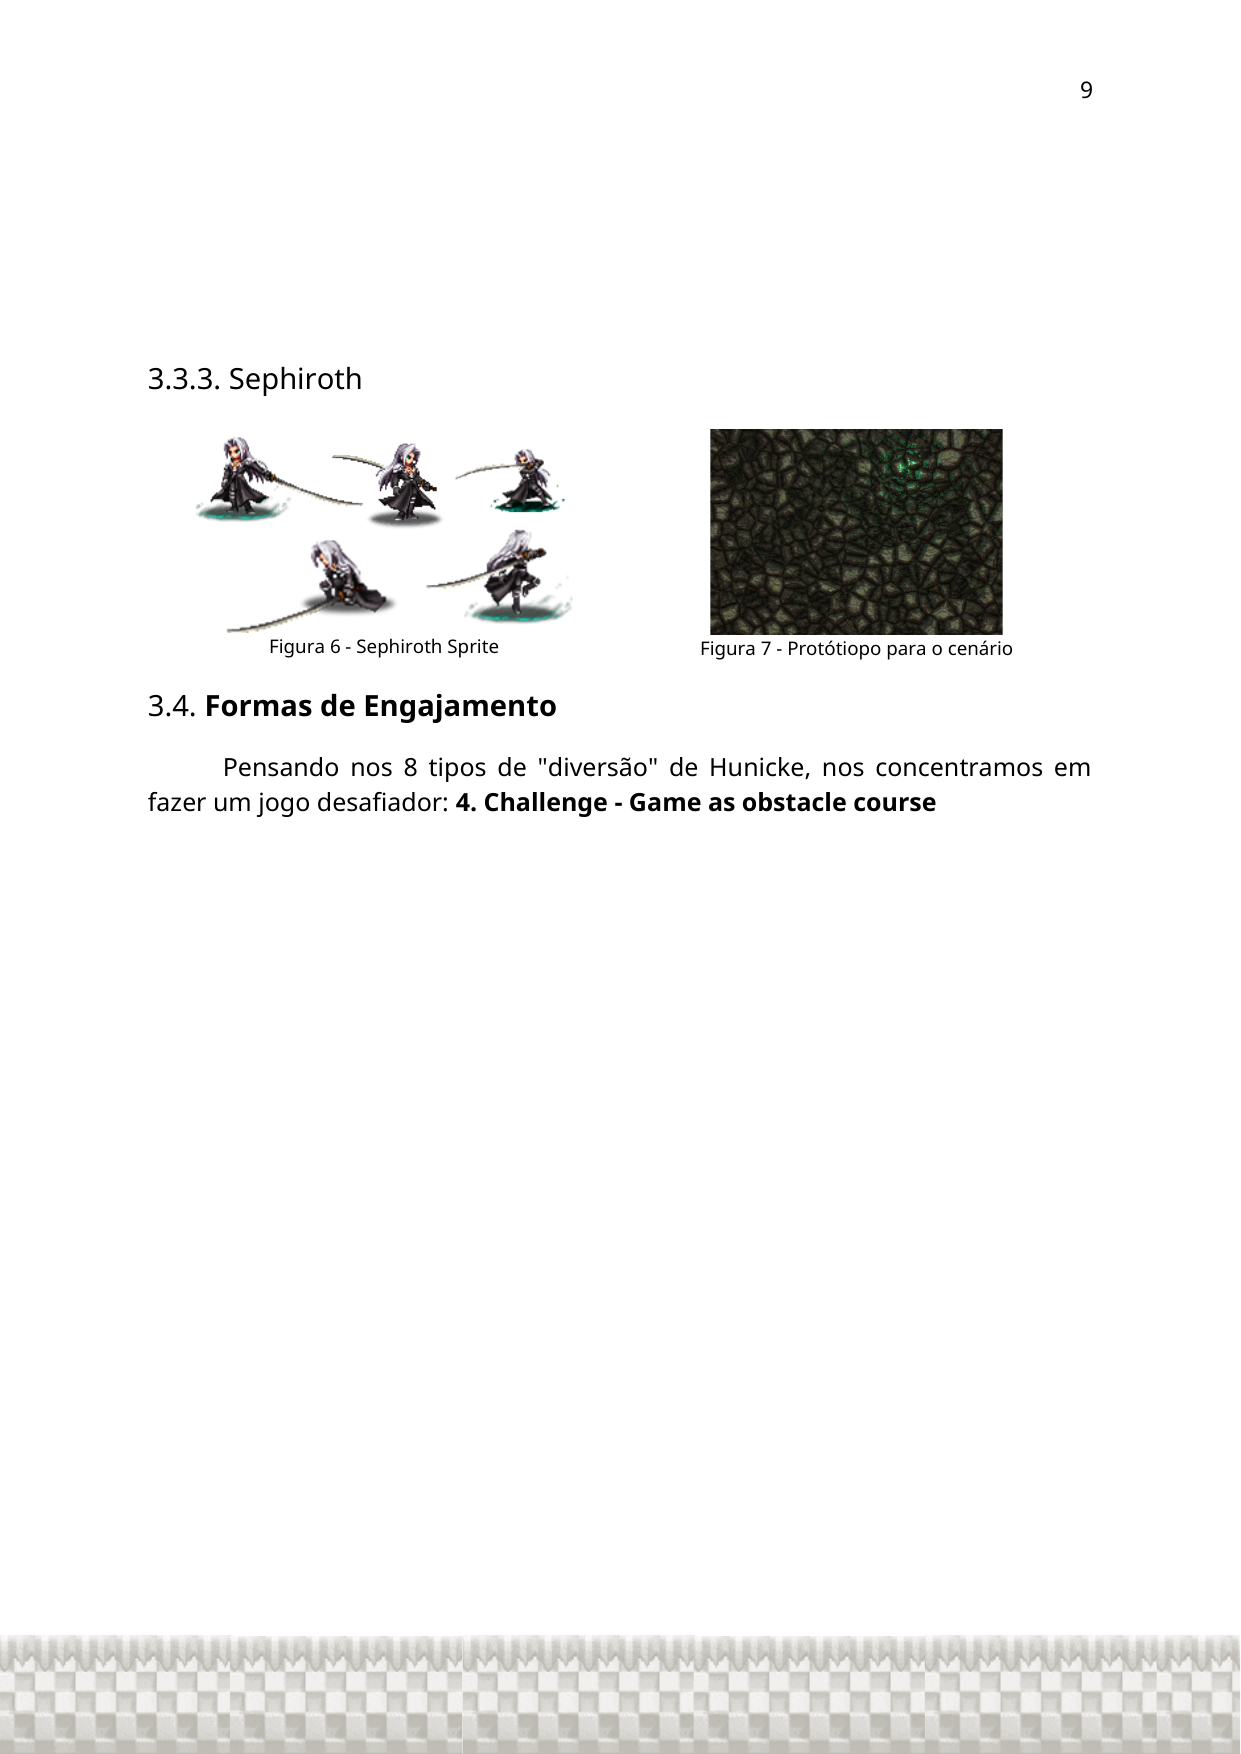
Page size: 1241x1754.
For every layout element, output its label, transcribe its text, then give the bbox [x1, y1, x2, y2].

text Pensando nos 8 tipos de "diversão" de Hunicke, nos concentramos em fazer um jogo desafiador: 4. Challenge - Game as obstacle course [148, 750, 1093, 818]
picture [710, 429, 1003, 635]
text Figura - Sephiroth Sprite [148, 633, 620, 658]
subtitle Sephiroth [148, 358, 1093, 398]
subtitle Formas de Engajamento [148, 685, 1093, 725]
text Figura - Protótiopo para o cenário [620, 635, 1093, 660]
picture [195, 429, 573, 633]
